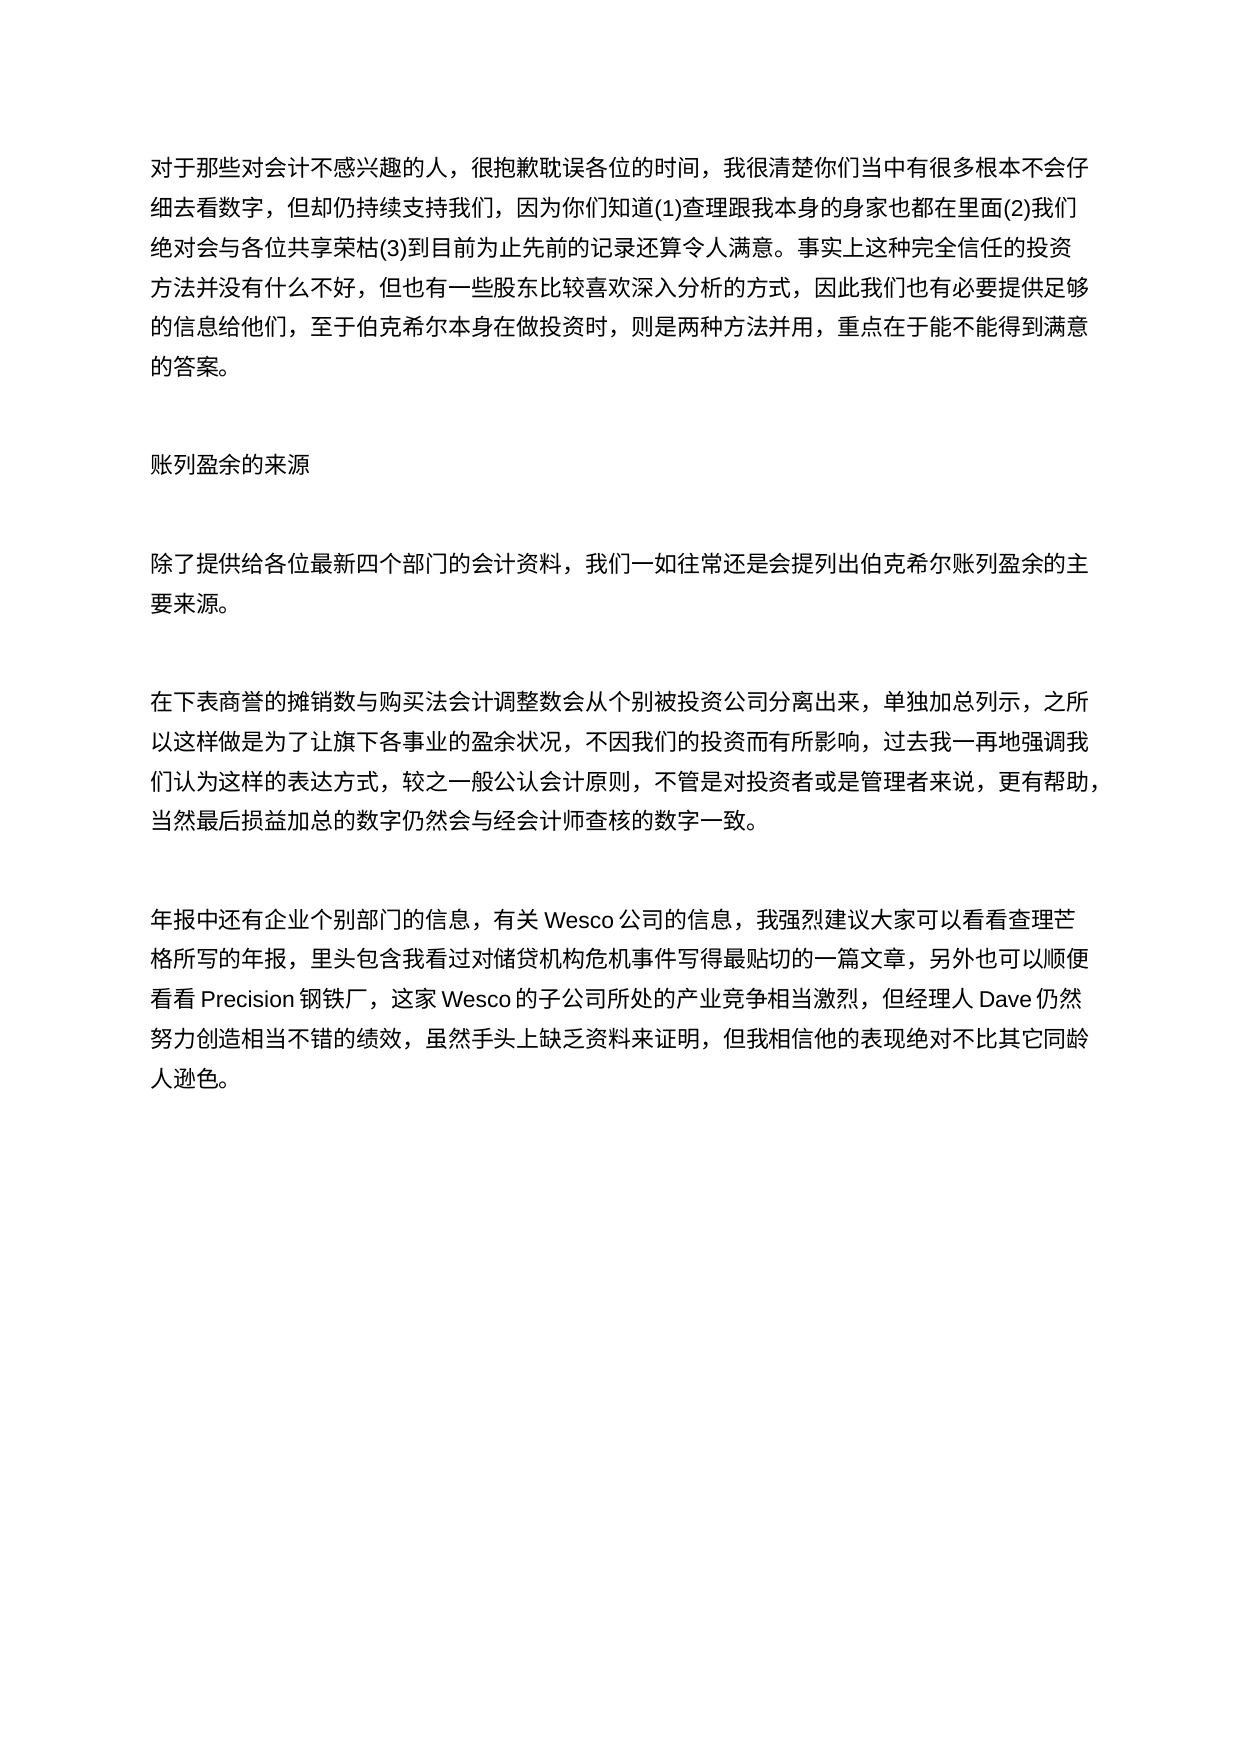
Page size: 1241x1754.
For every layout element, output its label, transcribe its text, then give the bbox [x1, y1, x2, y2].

text 对于那些对会计不感兴趣的人，很抱歉耽误各位的时间，我很清楚你们当中有很多根本不会仔细去看数字，但却仍持续支持我们，因为你们知道(1)查理跟我本身的身家也都在里面(2)我们绝对会与各位共享荣枯(3)到目前为止先前的记录还算令人满意。事实上这种完全信任的投资方法并没有什么不好，但也有一些股东比较喜欢深入分析的方式，因此我们也有必要提供足够的信息给他们，至于伯克希尔本身在做投资时，则是两种方法并用，重点在于能不能得到满意的答案。 [150, 150, 1090, 382]
text 账列盈余的来源 [150, 447, 1090, 481]
text 在下表商誉的摊销数与购买法会计调整数会从个别被投资公司分离出来，单独加总列示，之所以这样做是为了让旗下各事业的盈余状况，不因我们的投资而有所影响，过去我一再地强调我们认为这样的表达方式，较之一般公认会计原则，不管是对投资者或是管理者来说，更有帮助，当然最后损益加总的数字仍然会与经会计师查核的数字一致。 [150, 684, 1090, 836]
text 除了提供给各位最新四个部门的会计资料，我们一如往常还是会提列出伯克希尔账列盈余的主要来源。 [150, 546, 1090, 619]
text 年报中还有企业个别部门的信息，有关Wesco公司的信息，我强烈建议大家可以看看查理芒格所写的年报，里头包含我看过对储贷机构危机事件写得最贴切的一篇文章，另外也可以顺便看看Precision钢铁厂，这家Wesco的子公司所处的产业竞争相当激烈，但经理人Dave仍然努力创造相当不错的绩效，虽然手头上缺乏资料来证明，但我相信他的表现绝对不比其它同龄人逊色。 [150, 901, 1090, 1094]
